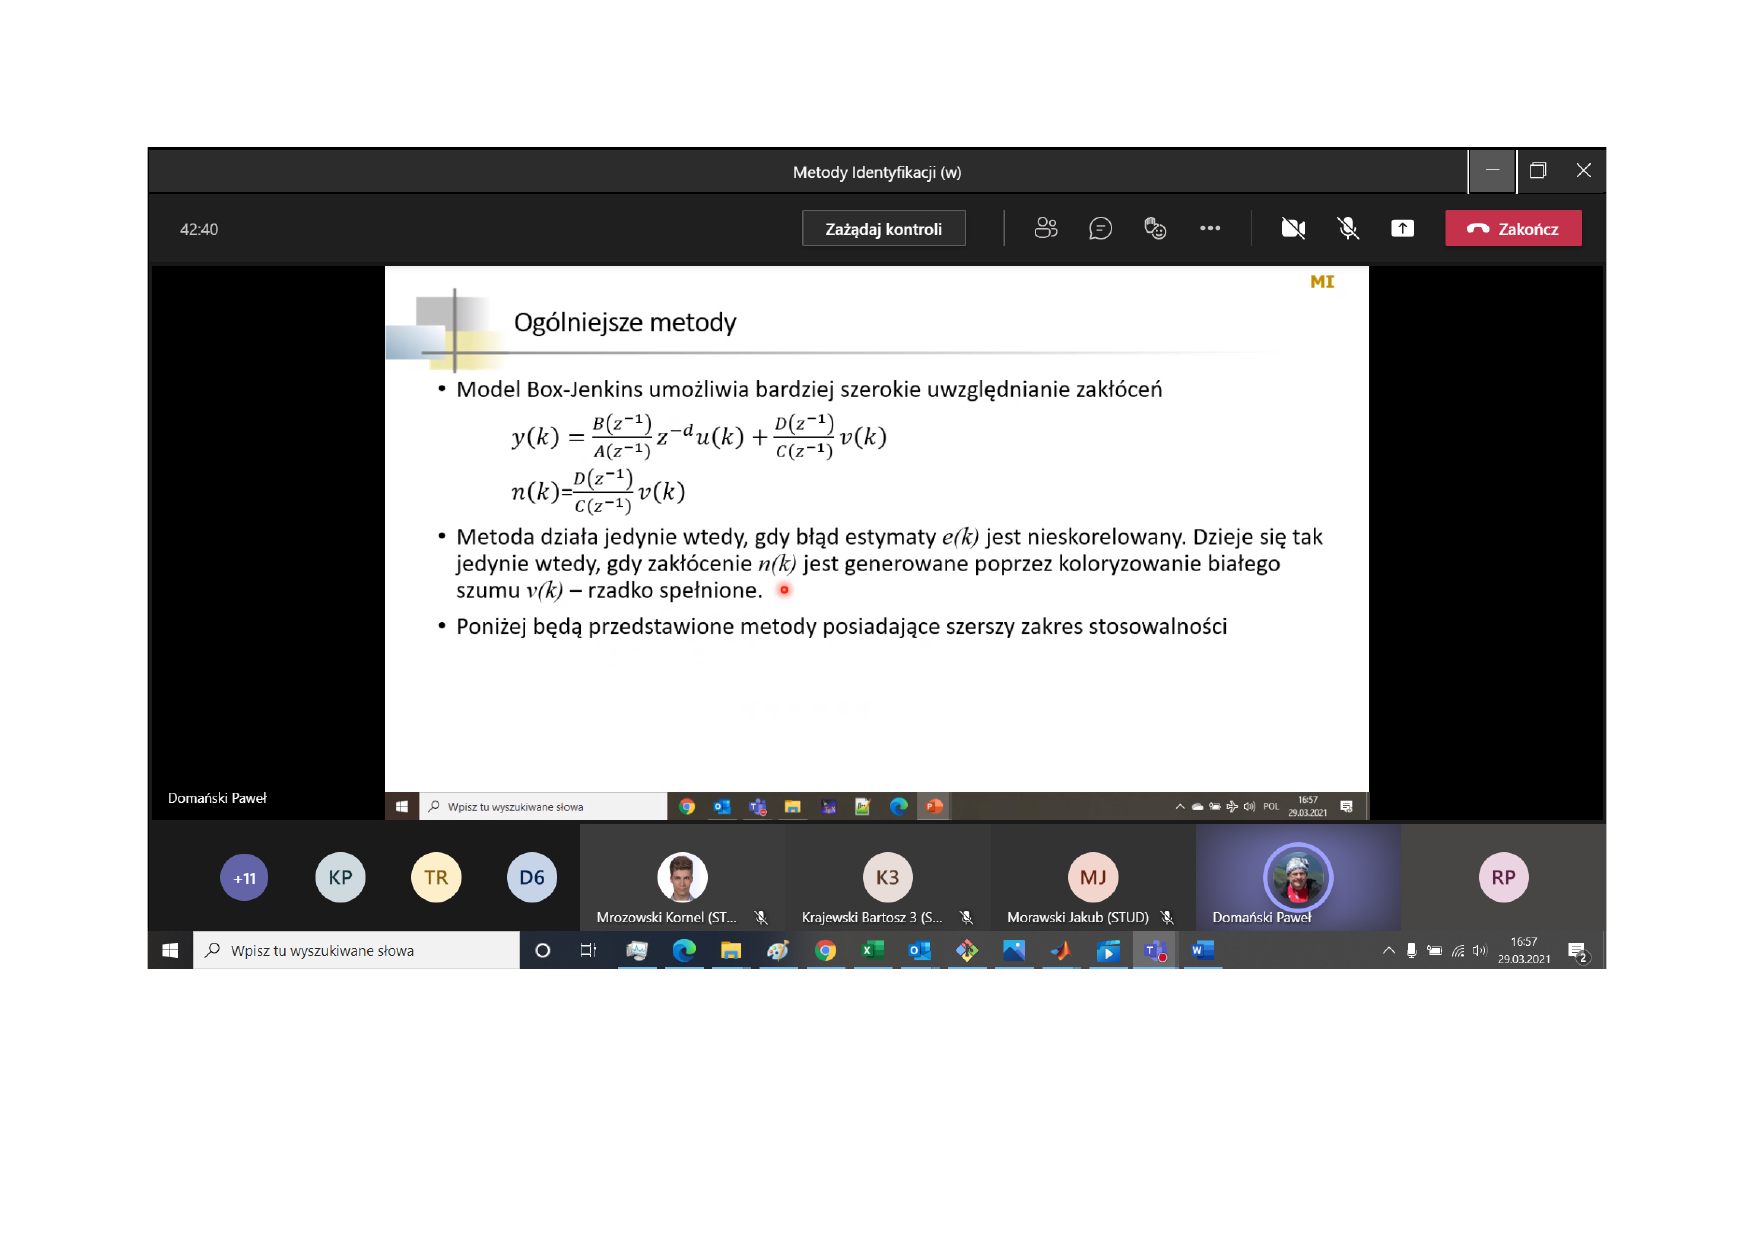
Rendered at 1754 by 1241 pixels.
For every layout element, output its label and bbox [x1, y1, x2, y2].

picture [147, 147, 1607, 969]
